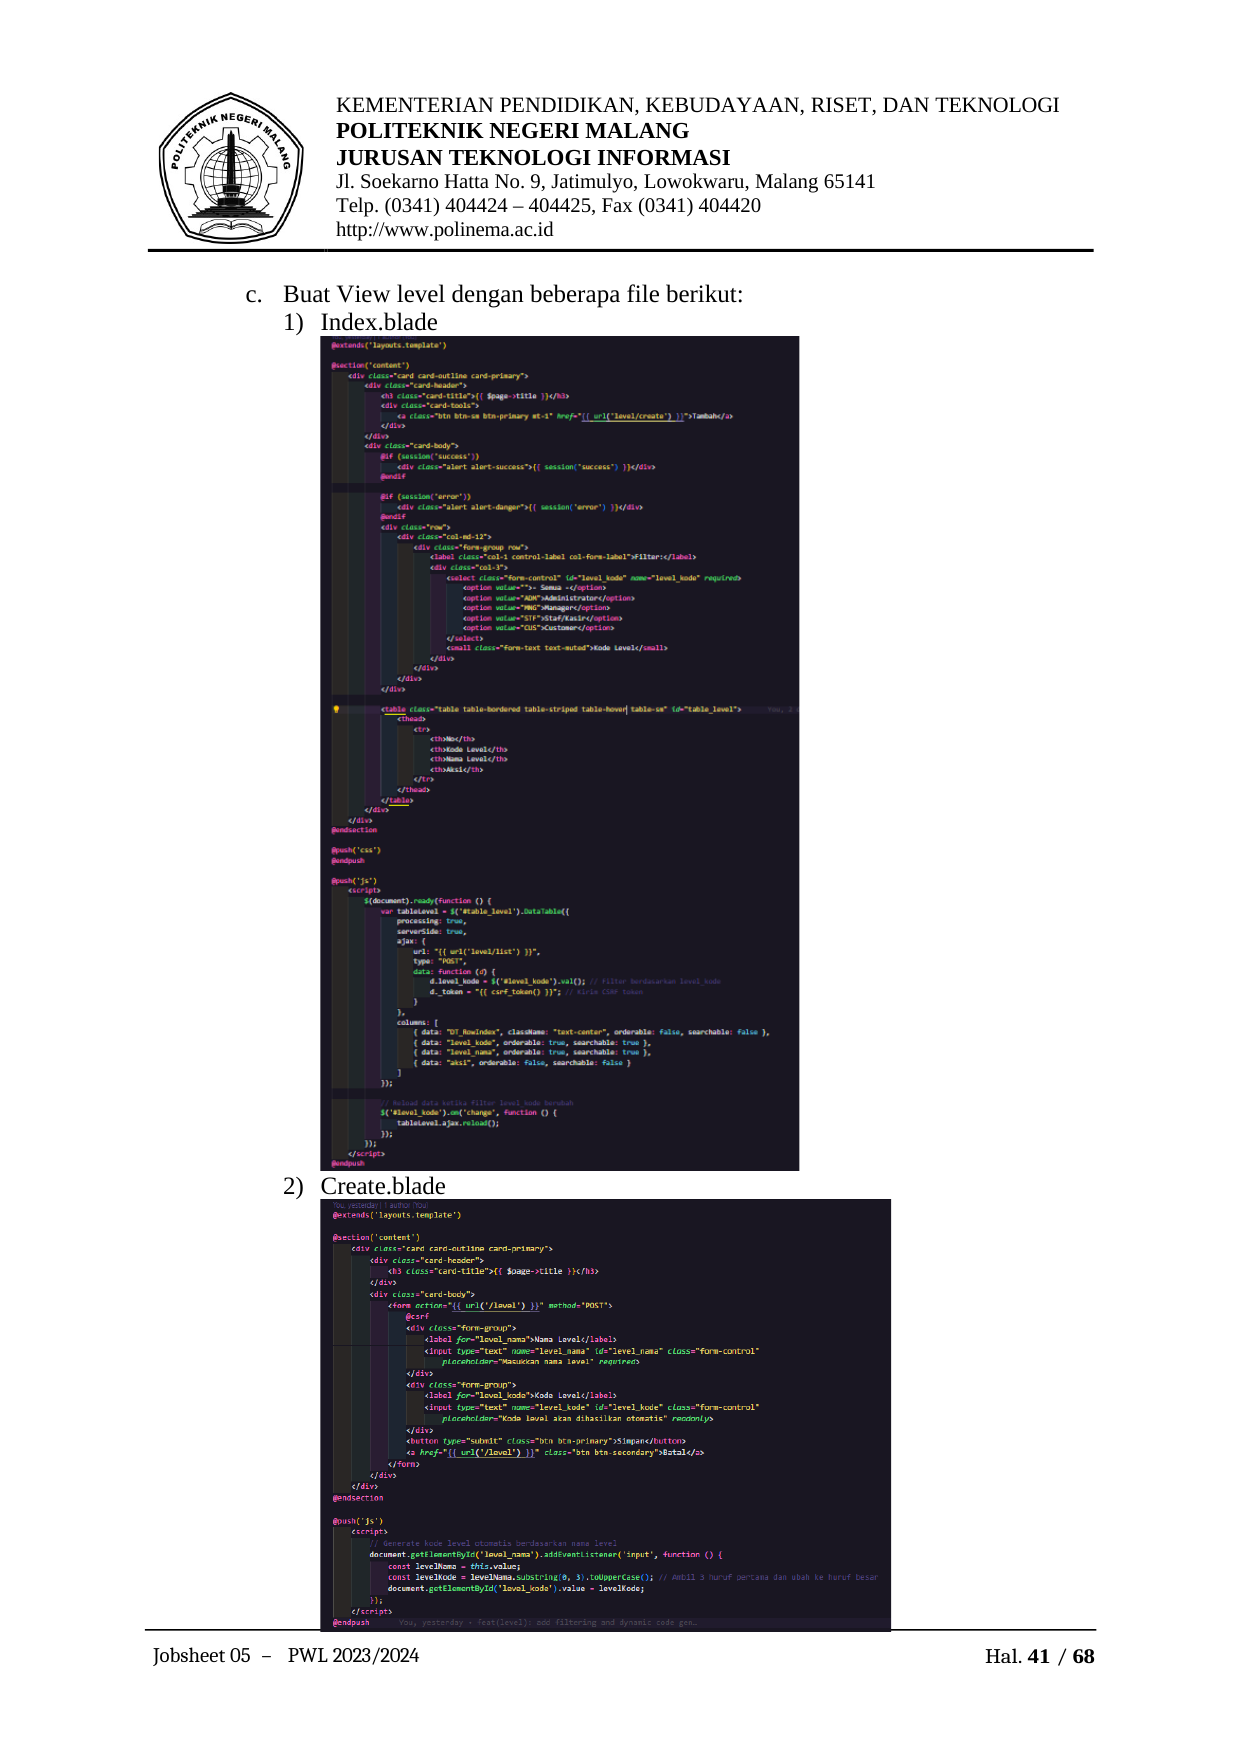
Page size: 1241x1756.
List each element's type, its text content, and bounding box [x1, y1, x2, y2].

picture [320, 336, 800, 1171]
list Buat View level dengan beberapa file berikut: [245, 279, 1107, 307]
picture [158, 92, 304, 244]
picture [320, 1199, 892, 1632]
list Create.blade [283, 1171, 1107, 1199]
list Index.blade [283, 307, 1107, 336]
